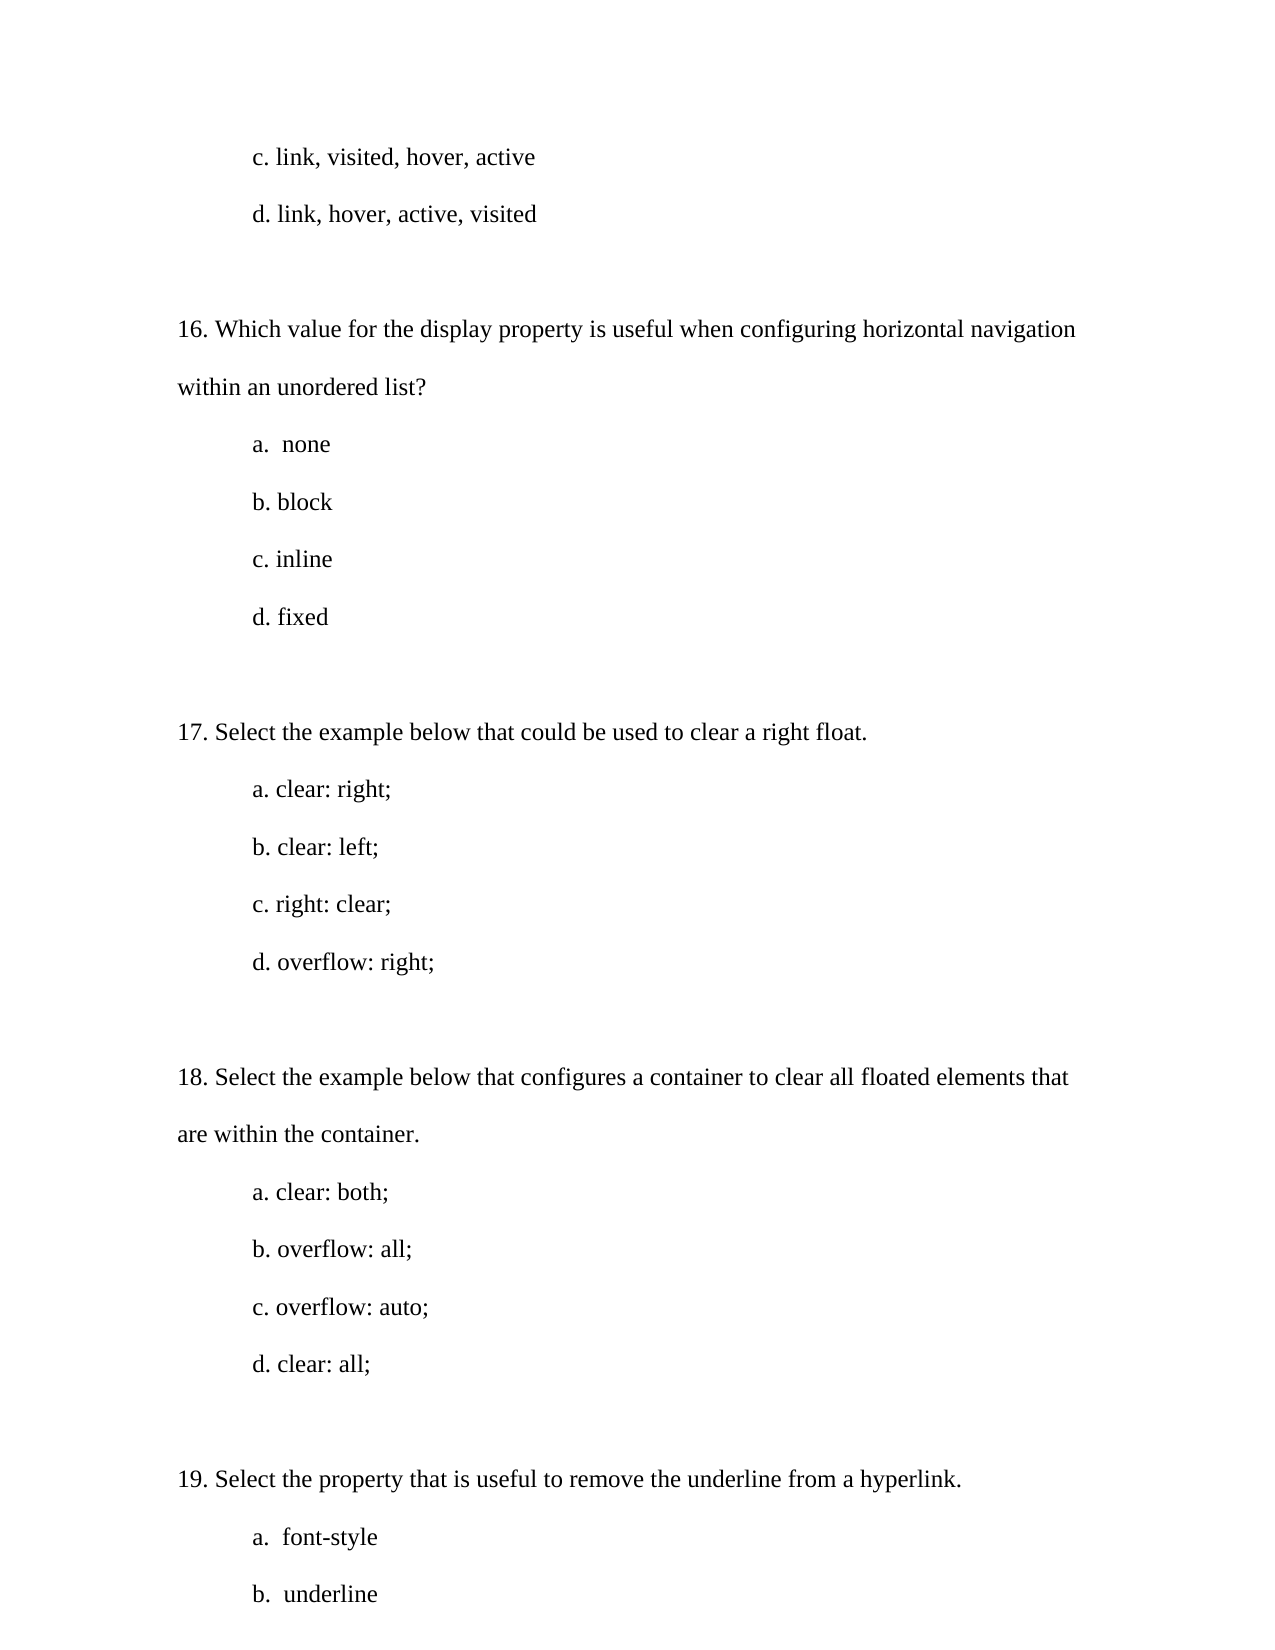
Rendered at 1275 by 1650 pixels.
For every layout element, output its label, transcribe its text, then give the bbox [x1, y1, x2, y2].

text d. fixed [177, 602, 1096, 630]
text a. clear: right; [252, 774, 1096, 803]
text b. clear: left; [252, 832, 1096, 860]
text c. right: clear; [252, 889, 1096, 918]
text a. font-style [177, 1522, 1096, 1550]
text d. overflow: right; [252, 947, 1096, 975]
text c. inline [177, 544, 1096, 573]
text c. link, visited, hover, active [177, 142, 1096, 170]
text b. underline [177, 1579, 1096, 1608]
text a. clear: both; [252, 1177, 1096, 1205]
text b. overflow: all; [252, 1234, 1096, 1263]
text 18. Select the example below that configures a container to clear all floated elements that are within the container. [177, 1062, 1096, 1148]
text d. link, hover, active, visited [177, 199, 1096, 228]
text d. clear: all; [252, 1349, 1096, 1378]
text b. block [177, 487, 1096, 515]
text c. overflow: auto; [252, 1292, 1096, 1320]
text 19. Select the property that is useful to remove the underline from a hyperlink. [177, 1464, 1096, 1493]
text a. none [252, 429, 1096, 458]
text 16. Which value for the display property is useful when configuring horizontal navigation within an unordered list? [177, 314, 1096, 400]
text 17. Select the example below that could be used to clear a right float. [177, 717, 1096, 745]
